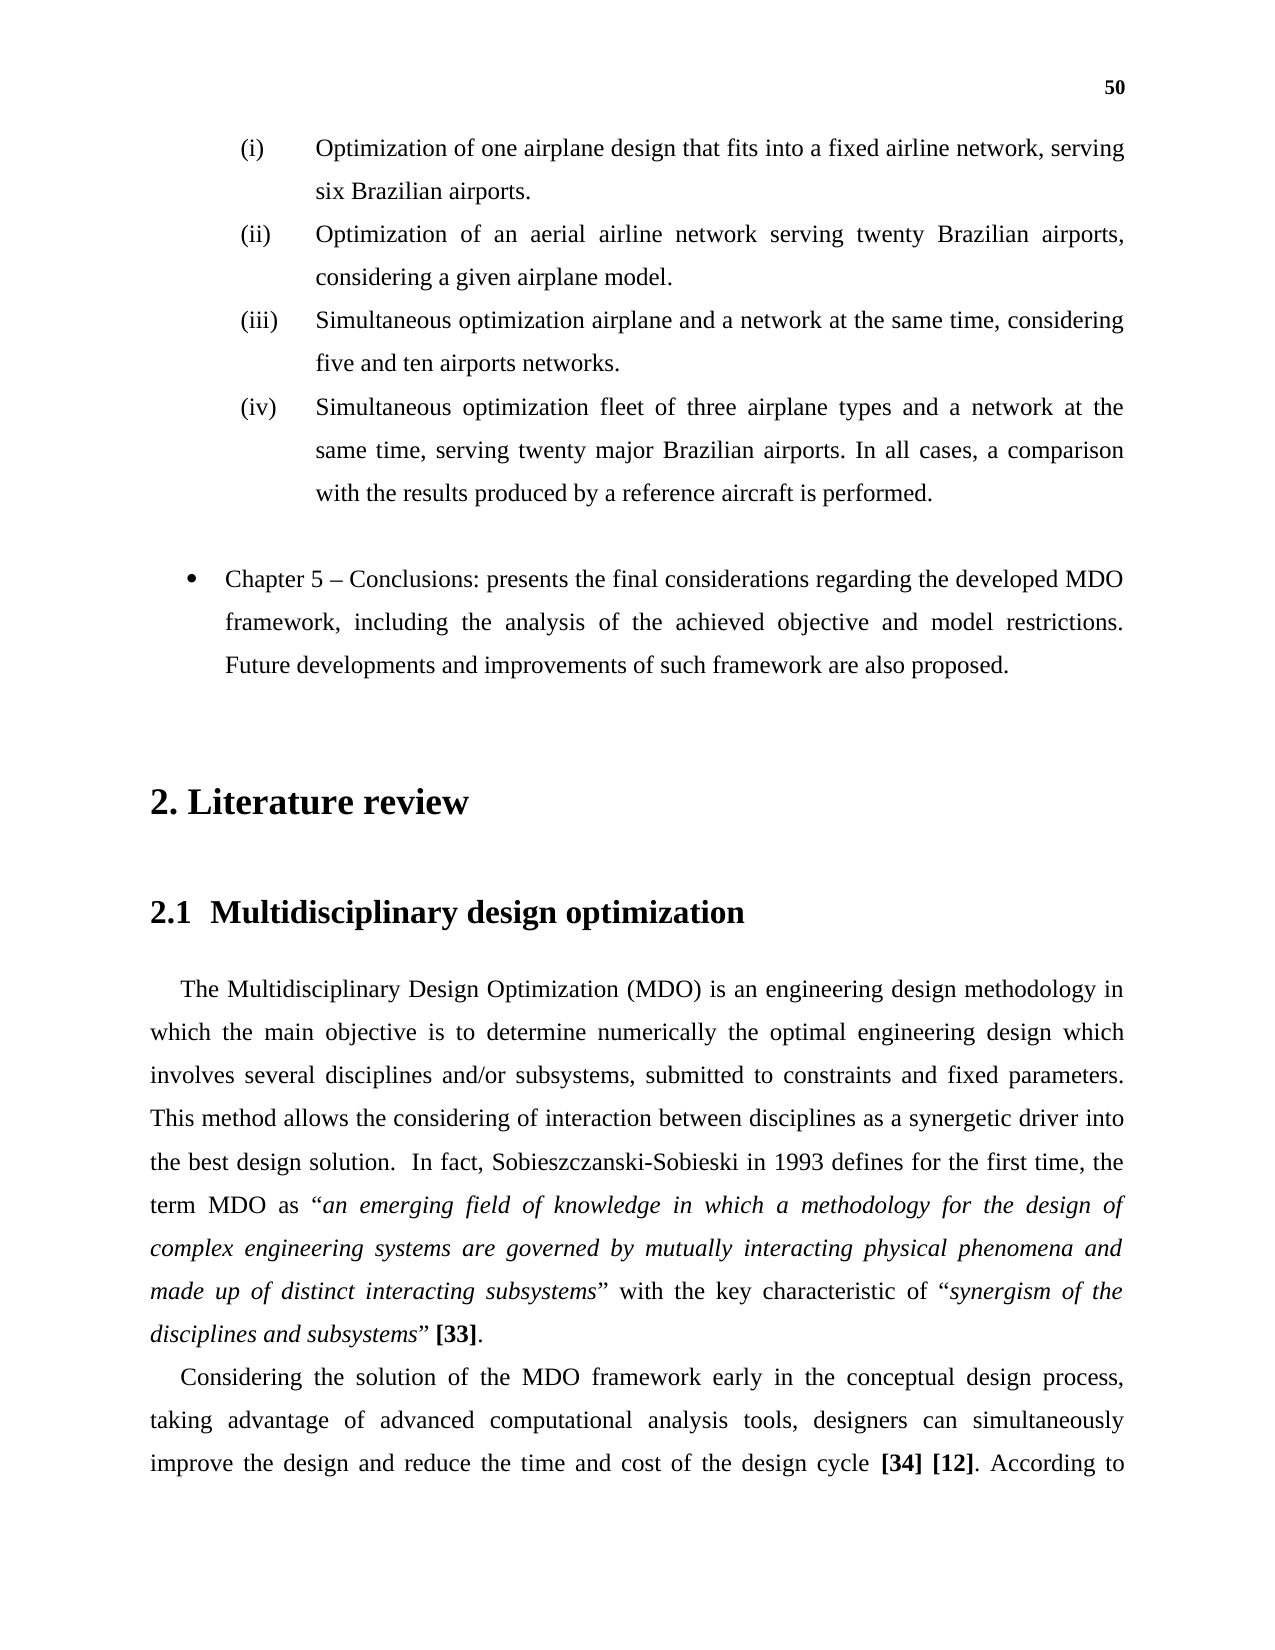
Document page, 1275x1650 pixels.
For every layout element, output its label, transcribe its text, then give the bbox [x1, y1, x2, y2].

subtitle Literature review [150, 780, 1125, 823]
list Multidisciplinary design optimization [150, 893, 1125, 931]
text The Multidisciplinary Design Optimization (MDO) is an engineering design methodology in which the main objective is to determine numerically the optimal engineering design which involves several disciplines and/or subsystems, submitted to constraints and fixed parameters. This method allows the considering of interaction between disciplines as a synergetic driver into the best design solution. In fact, Sobieszczanski-Sobieski in 1993 defines for the first time, the term MDO as “an emerging field of knowledge in which a methodology for the design of complex engineering systems are governed by mutually interacting physical phenomena and made up of distinct interacting subsystems” with the key characteristic of “synergism of the disciplines and subsystems” . [150, 974, 1125, 1348]
list Simultaneous optimization fleet of three airplane types and a network at the same time, serving twenty major Brazilian airports. In all cases, a comparison with the results produced by a reference aircraft is performed. [240, 392, 1125, 507]
list Optimization of an aerial airline network serving twenty Brazilian airports, considering a given airplane model. [240, 219, 1125, 291]
list Optimization of one airplane design that fits into a fixed airline network, serving six Brazilian airports. [240, 133, 1125, 205]
list Chapter 5 – Conclusions: presents the final considerations regarding the developed MDO framework, including the analysis of the achieved objective and model restrictions. Future developments and improvements of such framework are also proposed. [187, 564, 1125, 679]
list Simultaneous optimization airplane and a network at the same time, considering five and ten airports networks. [240, 305, 1125, 377]
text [150, 1362, 1125, 1477]
